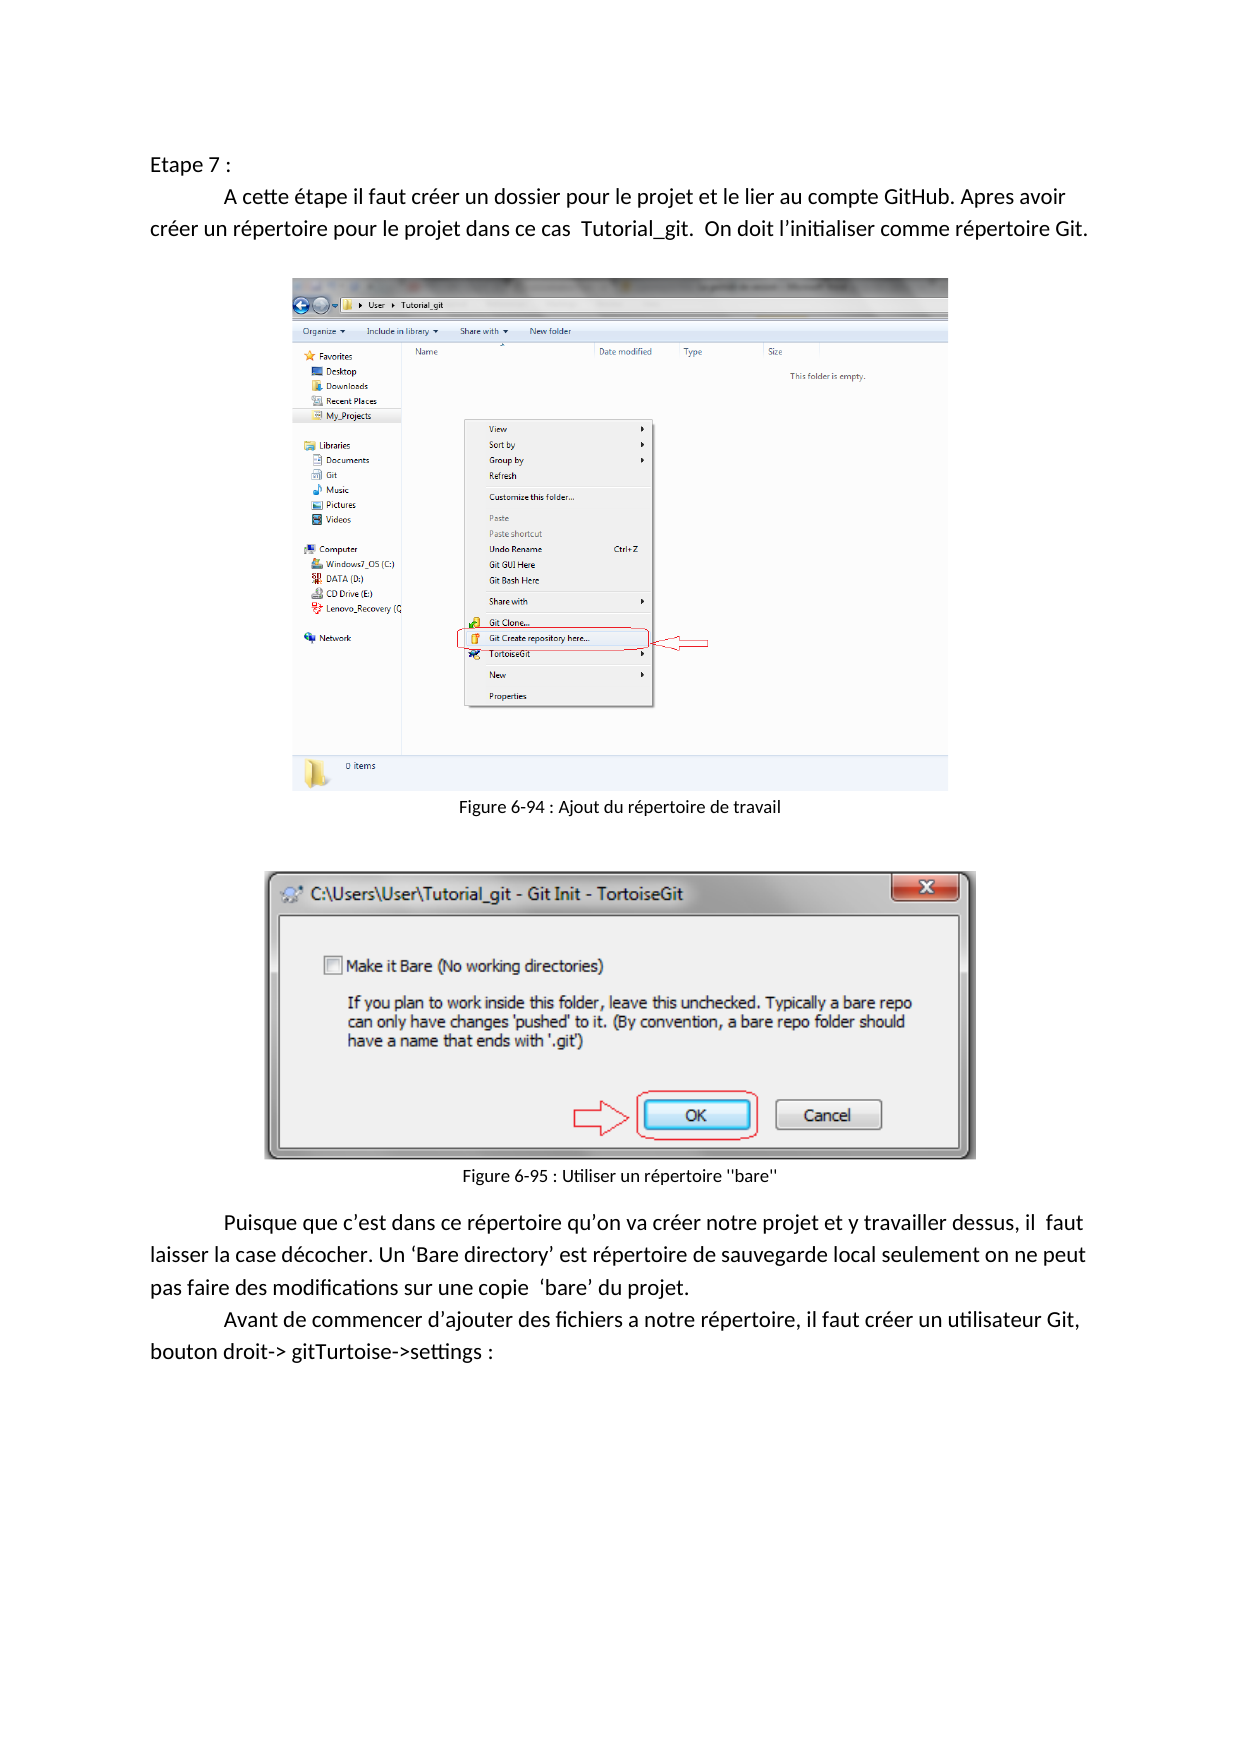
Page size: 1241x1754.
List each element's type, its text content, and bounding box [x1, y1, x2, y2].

text A cette étape il faut créer un dossier pour le projet et le lier au compte GitHub. Apres avoir créer un répertoire pour le projet dans ce cas Tutorial_git. On doit l’initialiser comme répertoire Git. [150, 182, 1090, 242]
text Figure - : Utiliser un répertoire ''bare'' [150, 1165, 1090, 1188]
picture [292, 278, 949, 792]
text Puisque que c’est dans ce répertoire qu’on va créer notre projet et y travailler dessus, il faut laisser la case décocher. Un ‘Bare directory’ est répertoire de sauvegarde local seulement on ne peut pas faire des modifications sur une copie ‘bare’ du projet. [150, 1208, 1090, 1301]
text Etape 7 : [150, 150, 1090, 178]
text Figure - : Ajout du répertoire de travail [150, 795, 1090, 818]
picture [264, 871, 976, 1161]
text Avant de commencer d’ajouter des fichiers a notre répertoire, il faut créer un utilisateur Git, bouton droit-> gitTurtoise->settings : [150, 1305, 1090, 1365]
